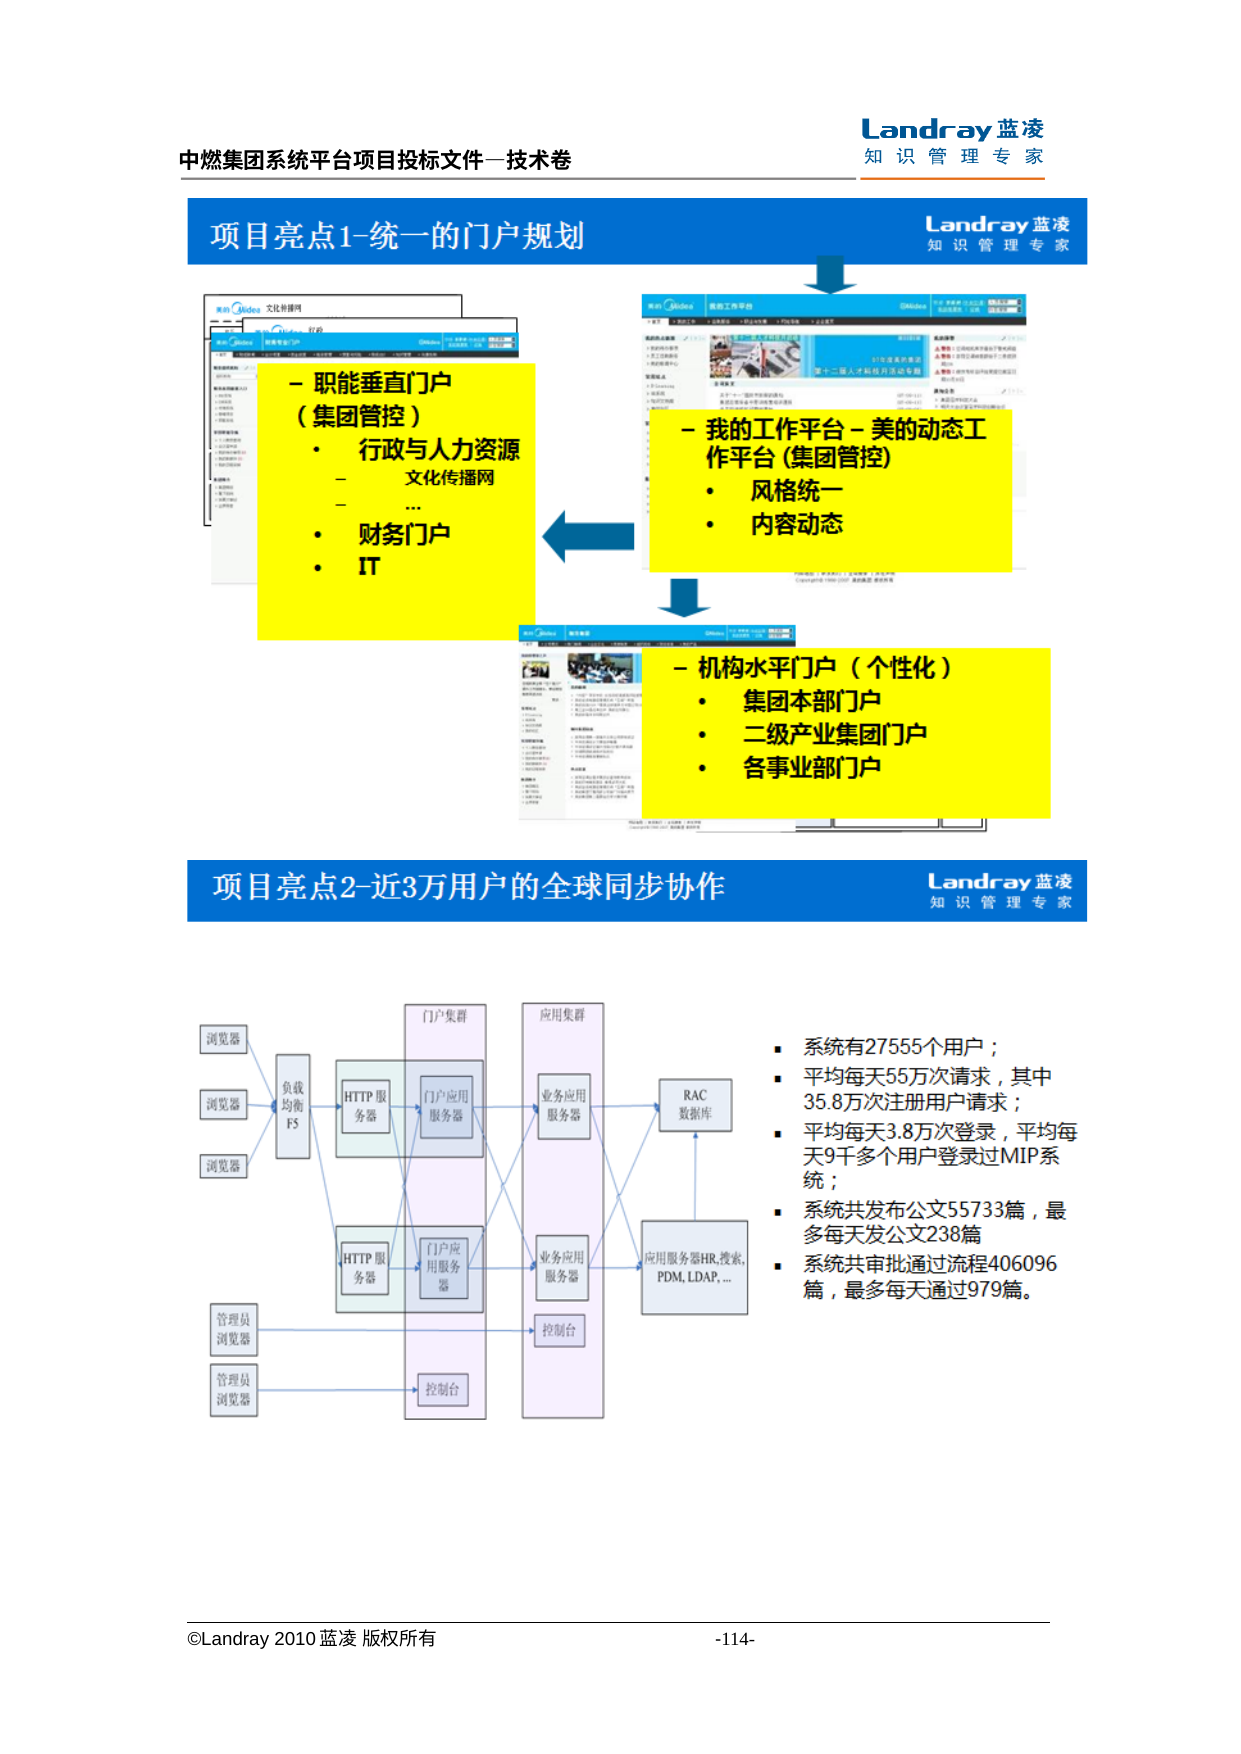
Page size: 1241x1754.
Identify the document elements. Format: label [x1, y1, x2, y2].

picture [187, 860, 1088, 1470]
picture [187, 198, 1088, 838]
picture [180, 118, 1045, 180]
